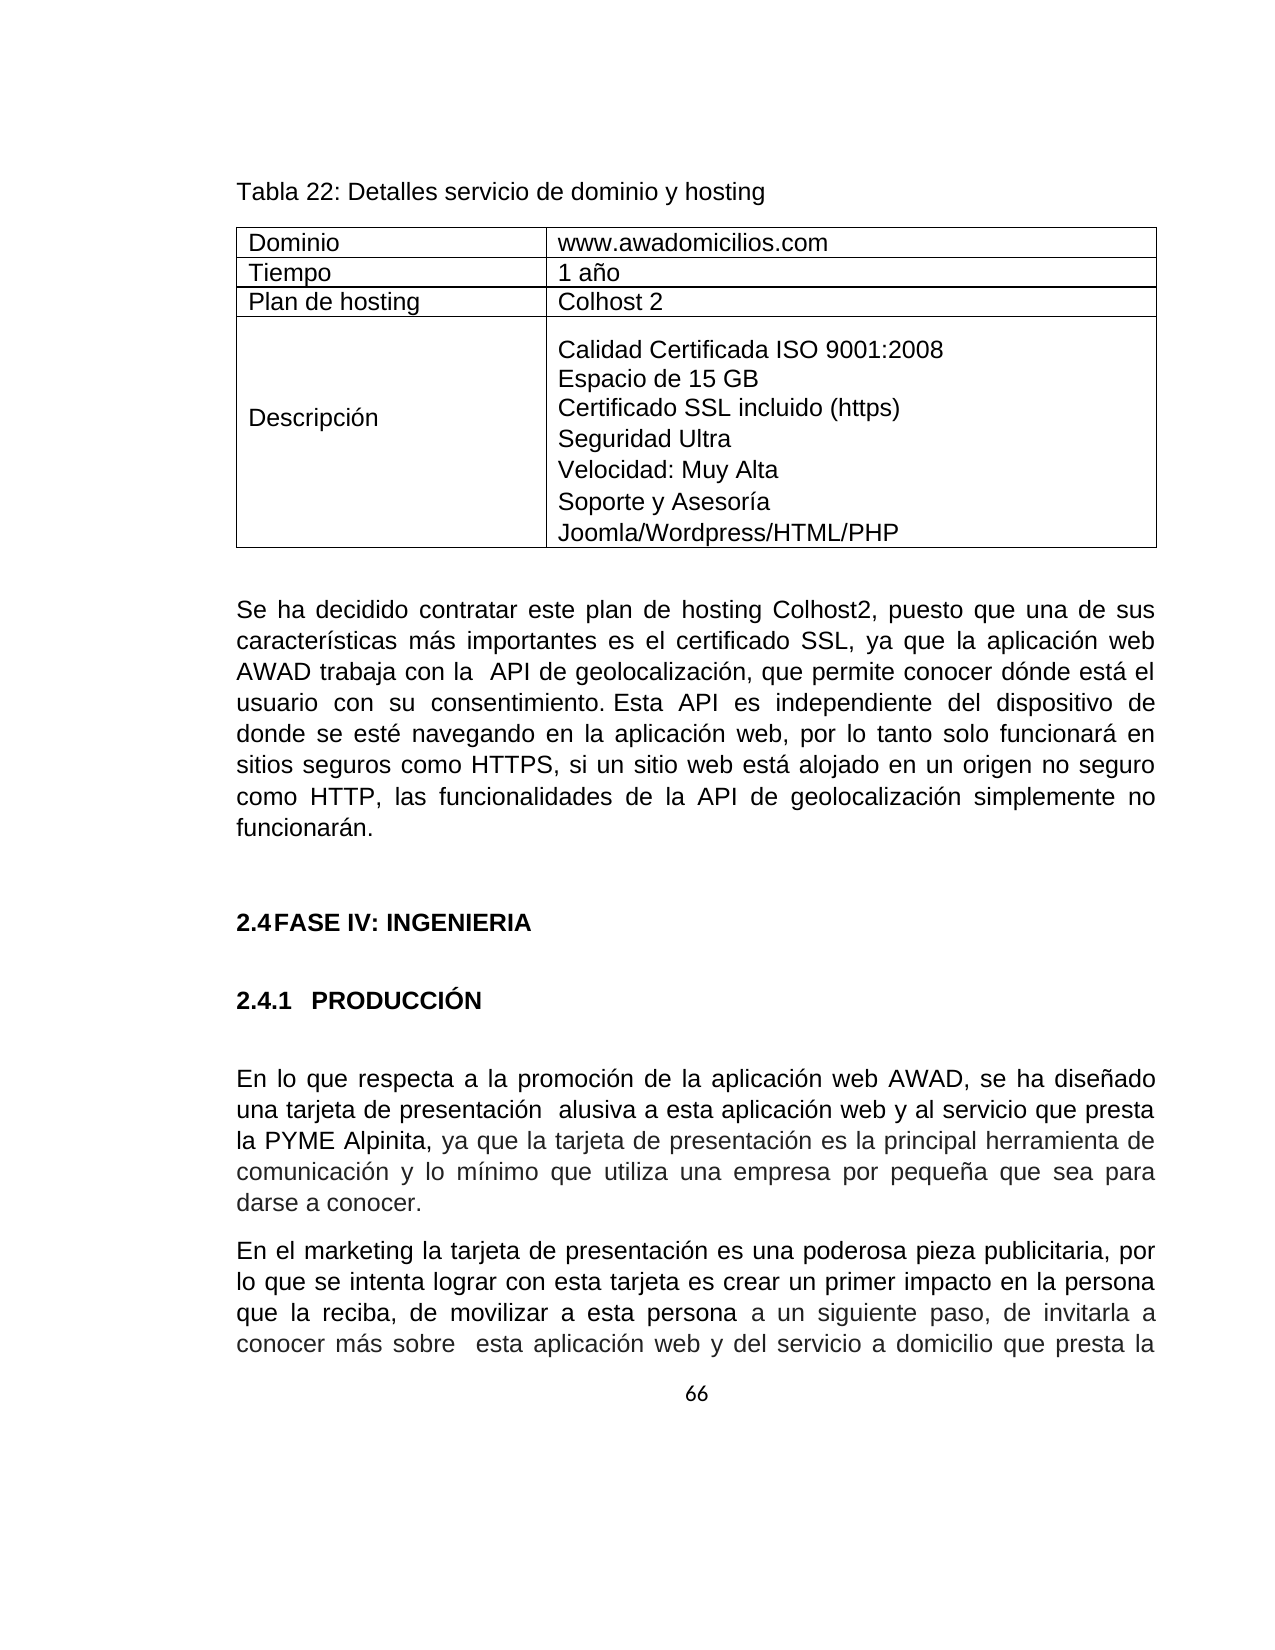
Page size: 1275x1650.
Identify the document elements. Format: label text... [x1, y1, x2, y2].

table_header www.awadomicilios.com [547, 228, 1156, 257]
subtitle FASE IV: INGENIERIA [236, 908, 1157, 937]
table_cell Tiempo [237, 258, 546, 286]
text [236, 1236, 1157, 1329]
table_cell Descripción [237, 317, 546, 547]
table_cell Plan de hosting [237, 288, 546, 316]
table_header Dominio [237, 228, 546, 257]
text Se ha decidido contratar este plan de hosting Colhost2, puesto que una de sus características más importantes es el certificado SSL, ya que la aplicación web AWAD trabaja con la API de geolocalización, que permite conocer dónde está el usuario con su consentimiento. Esta API es independiente del dispositivo de donde se esté navegando en la aplicación web, por lo tanto solo funcionará en sitios seguros como HTTPS, si un sitio web está alojado en un origen no seguro como HTTP, las funcionalidades de la API de geolocalización simplemente no funcionarán. [236, 595, 1157, 841]
table_cell 1 año [547, 258, 1156, 286]
subtitle PRODUCCIÓN [236, 986, 1157, 1015]
table_cell Colhost 2 [547, 288, 1156, 316]
table_cell Calidad Certificada ISO 9001:2008 Espacio de 15 GB Certificado SSL incluido (https) Seguridad Ultra Velocidad: Muy Alta Soporte y Asesoría Joomla/Wordpress/HTML/PHP [547, 317, 1156, 547]
text Tabla 22: Detalles servicio de dominio y hosting [236, 177, 1157, 206]
text En lo que respecta a la promoción de la aplicación web AWAD, se ha diseñado una tarjeta de presentación alusiva a esta aplicación web y al servicio que presta la PYME Alpinita, ya que la tarjeta de presentación es la principal herramienta de comunicación y lo mínimo que utiliza una empresa por pequeña que sea para darse a conocer. [236, 1064, 1157, 1217]
